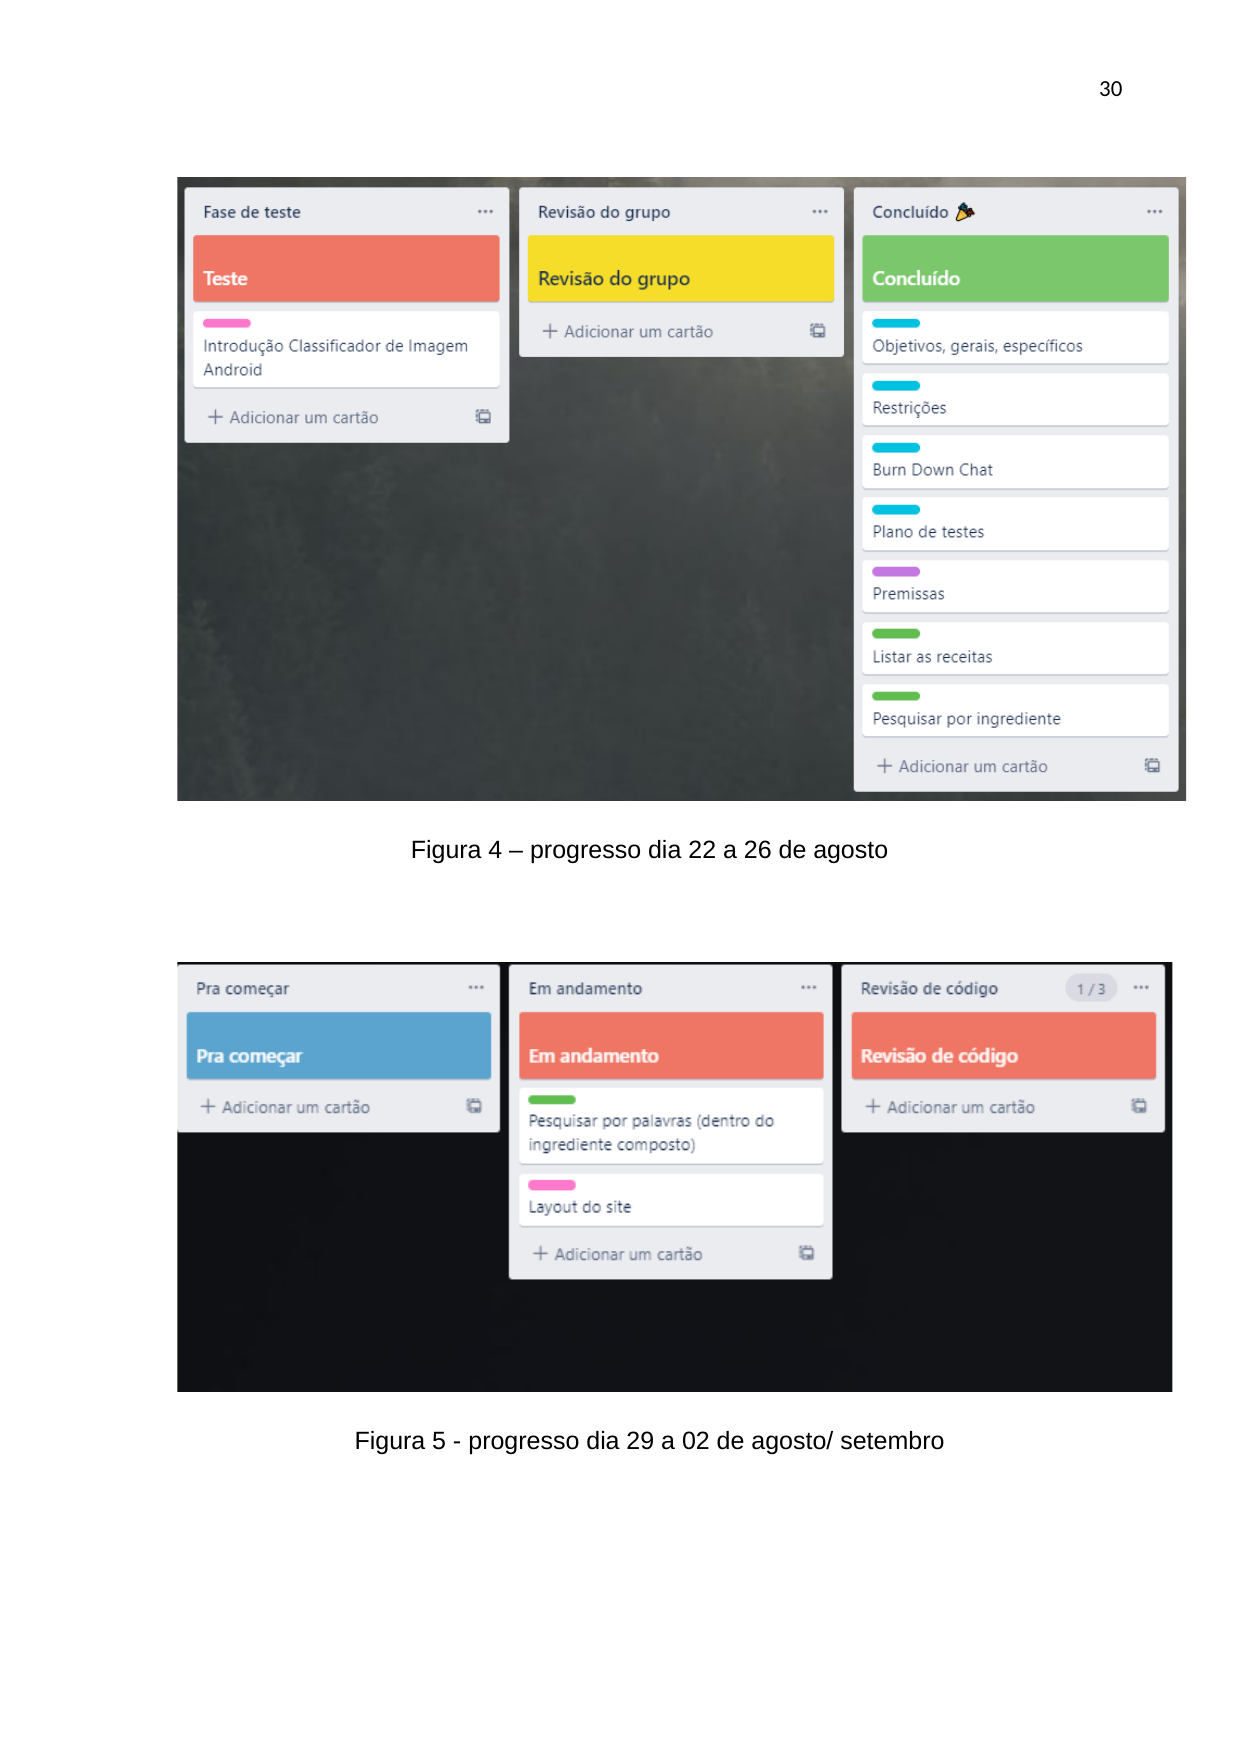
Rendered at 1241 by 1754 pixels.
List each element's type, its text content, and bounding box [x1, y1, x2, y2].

text Figura 4 – progresso dia 22 a 26 de agosto [177, 835, 1122, 864]
text Figura 5 - progresso dia 29 a 02 de agosto/ setembro [177, 1426, 1122, 1455]
picture [177, 962, 1173, 1392]
picture [177, 177, 1187, 801]
